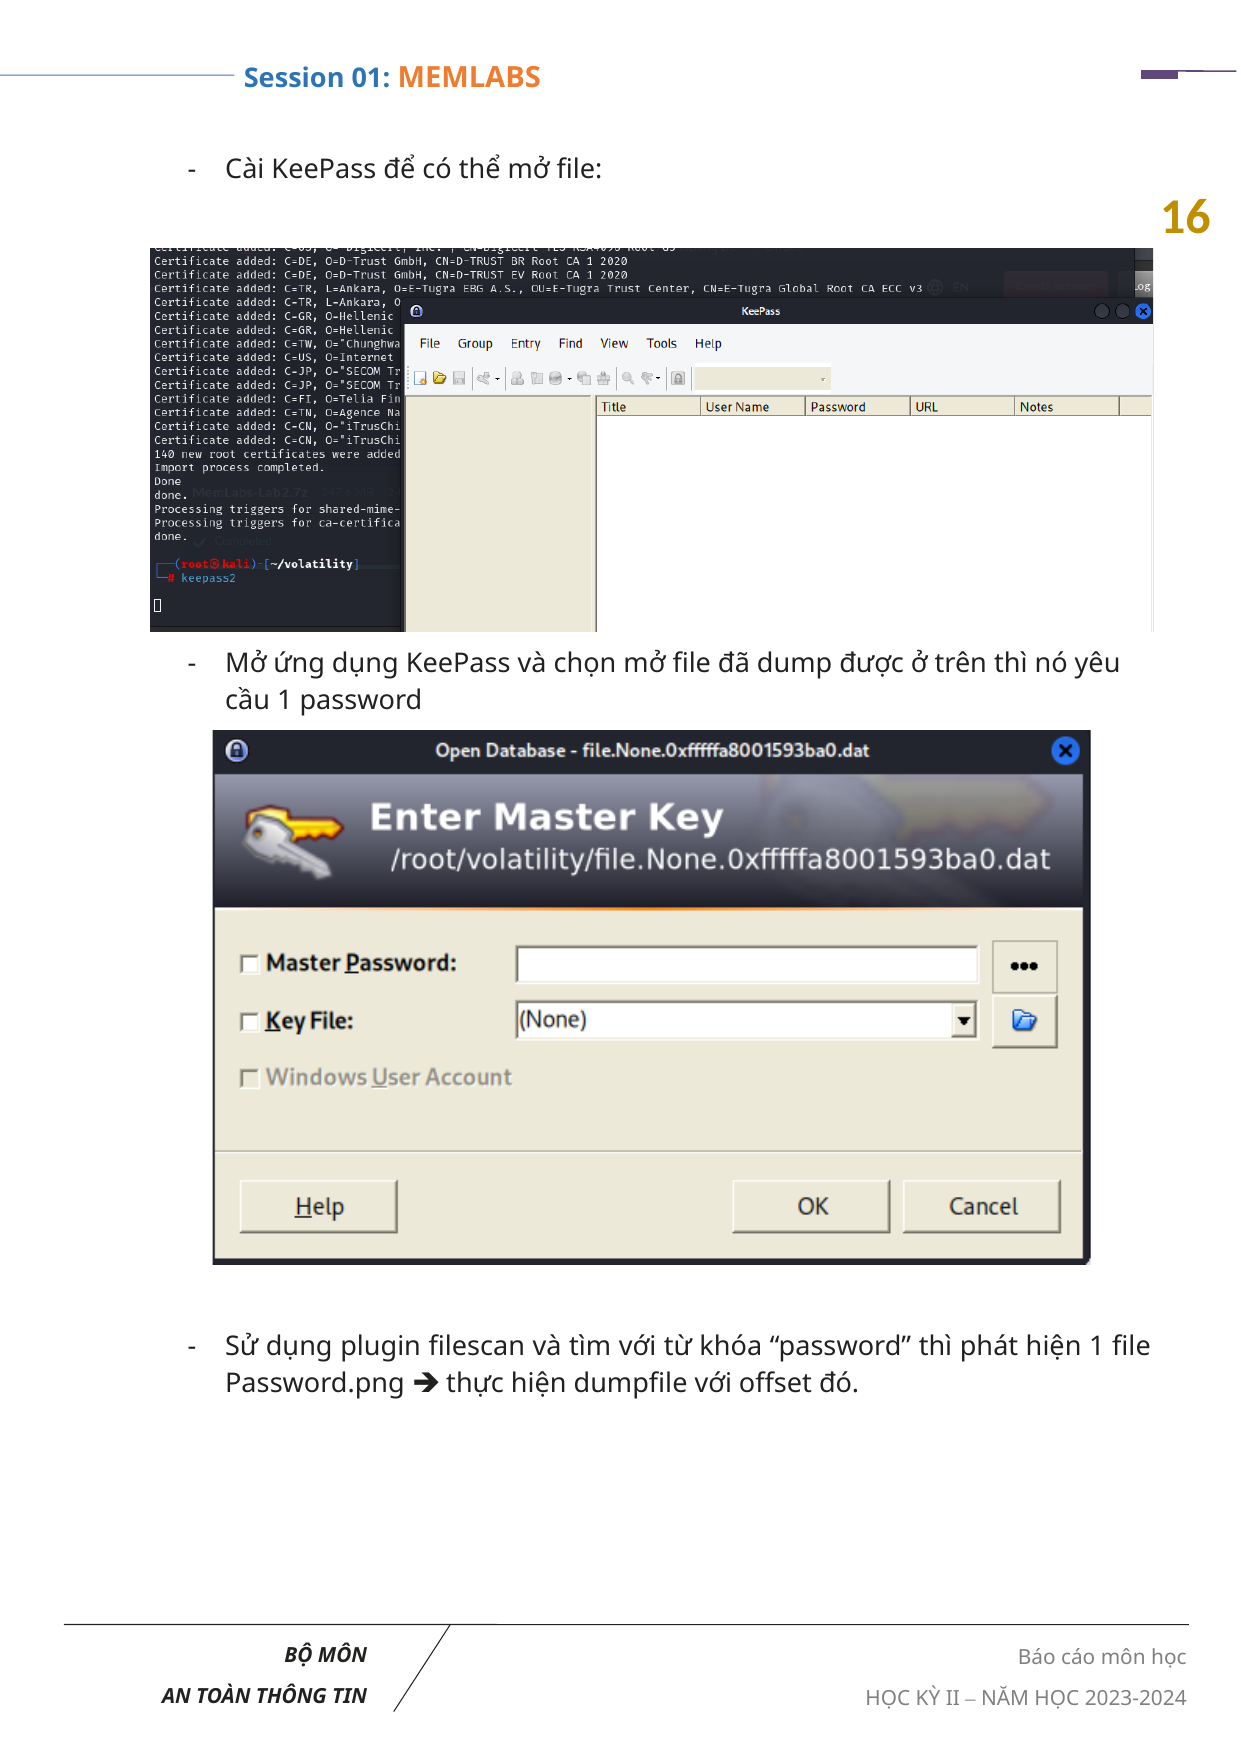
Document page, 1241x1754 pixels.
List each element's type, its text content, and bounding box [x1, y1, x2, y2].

picture [150, 248, 1154, 632]
list Sử dụng plugin filescan và tìm với từ khóa “password” thì phát hiện 1 file Password.png thực hiện dumpfile với offset đó. [187, 1326, 1153, 1400]
list Cài KeePass để có thể mở file: [187, 150, 1153, 187]
list Mở ứng dụng KeePass và chọn mở file đã dump được ở trên thì nó yêu cầu 1 password [187, 644, 1153, 717]
picture [212, 730, 1091, 1265]
